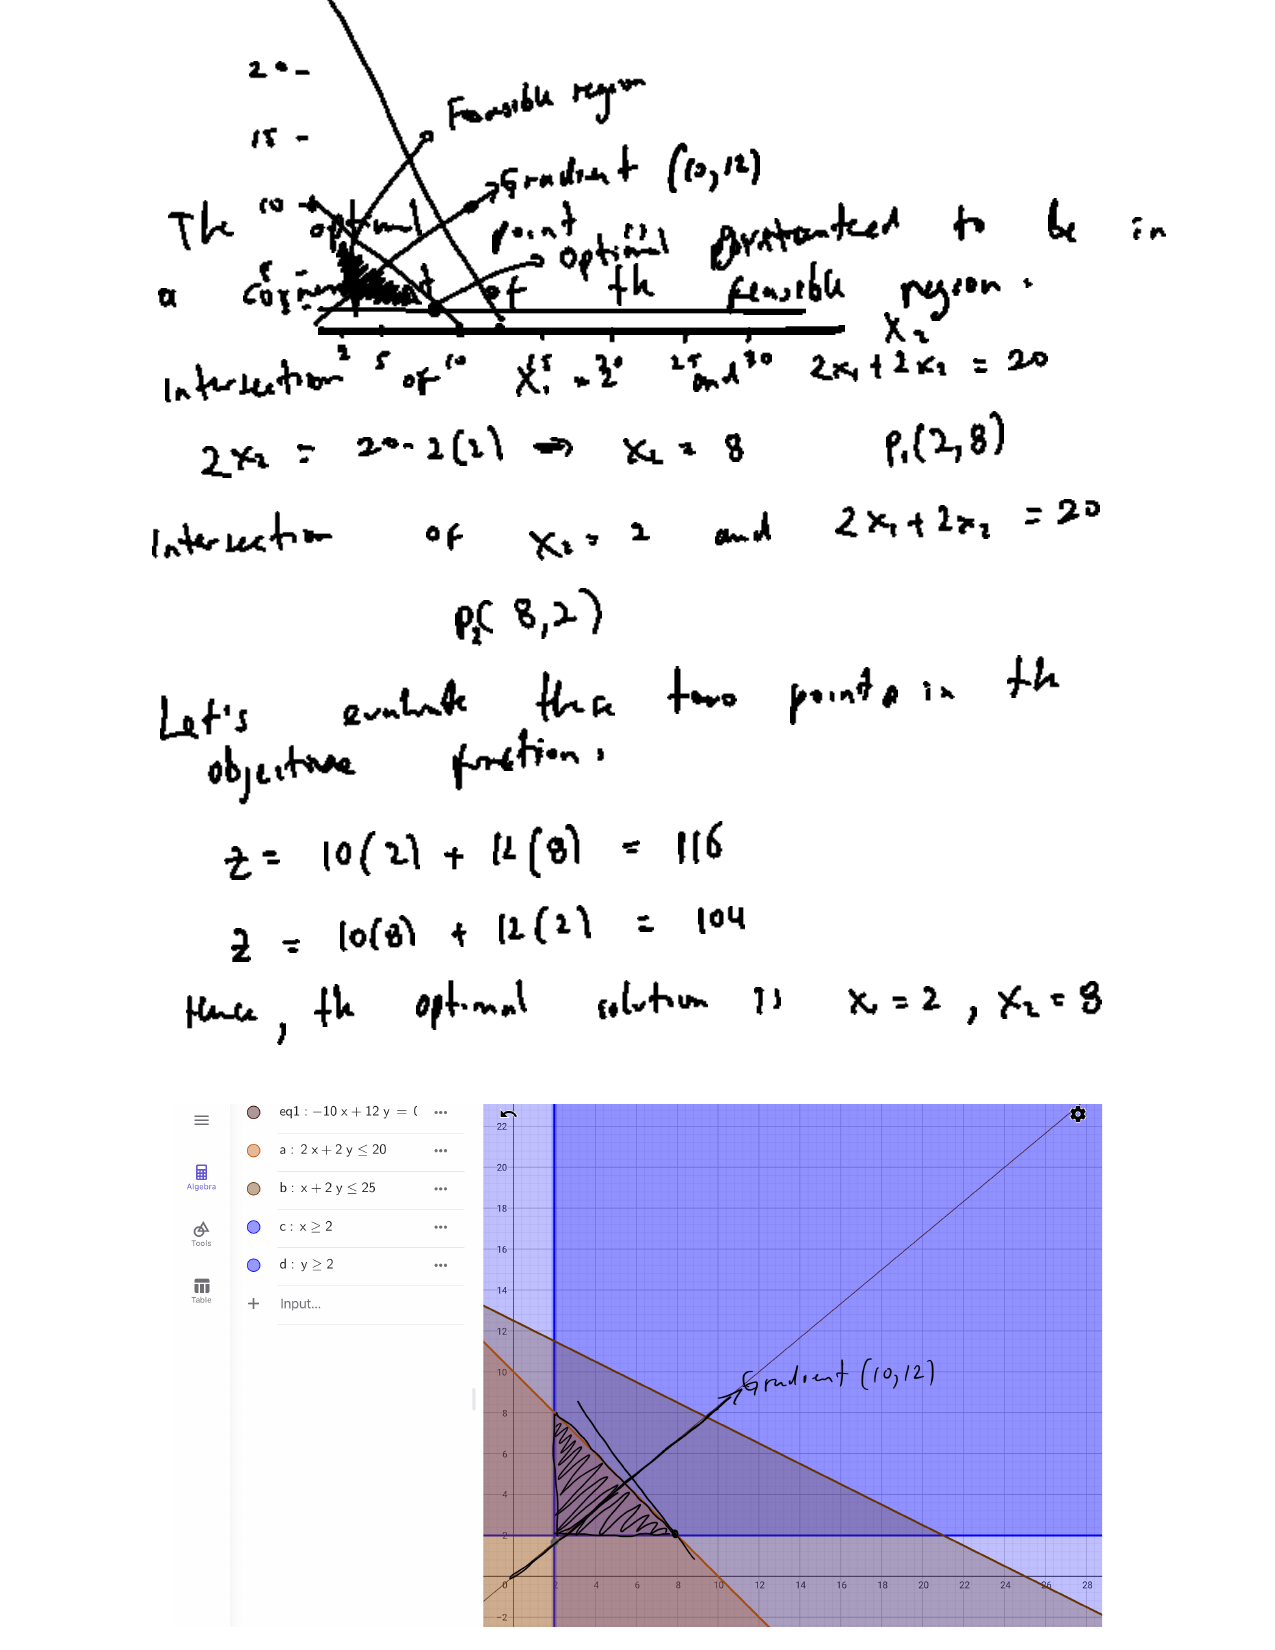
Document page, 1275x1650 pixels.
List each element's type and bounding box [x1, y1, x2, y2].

picture [357, 437, 399, 458]
picture [998, 981, 1102, 1019]
picture [444, 847, 465, 871]
picture [277, 1022, 286, 1045]
picture [168, 200, 234, 252]
picture [427, 425, 503, 466]
picture [416, 979, 527, 1030]
picture [385, 833, 420, 871]
picture [725, 433, 744, 462]
picture [165, 0, 1002, 404]
picture [598, 980, 708, 1021]
picture [403, 443, 415, 449]
picture [631, 522, 650, 542]
picture [848, 986, 941, 1015]
picture [715, 511, 771, 547]
picture [224, 846, 280, 880]
picture [533, 437, 573, 457]
picture [493, 824, 581, 878]
picture [455, 600, 493, 646]
picture [698, 906, 745, 934]
picture [1007, 655, 1061, 698]
picture [967, 1006, 977, 1025]
picture [835, 505, 990, 539]
picture [160, 671, 615, 806]
picture [623, 438, 696, 466]
picture [514, 588, 602, 639]
picture [426, 523, 463, 551]
picture [886, 423, 926, 468]
picture [297, 444, 315, 463]
picture [1048, 198, 1078, 244]
picture [973, 358, 989, 373]
picture [637, 915, 654, 932]
picture [622, 840, 640, 855]
picture [1023, 278, 1033, 288]
picture [231, 928, 251, 962]
picture [929, 411, 1004, 463]
picture [1132, 217, 1166, 240]
picture [201, 446, 269, 478]
picture [173, 1104, 1103, 1627]
picture [678, 821, 724, 864]
picture [1008, 349, 1048, 372]
picture [451, 922, 468, 947]
picture [152, 511, 334, 560]
picture [754, 987, 781, 1015]
picture [314, 984, 356, 1027]
picture [923, 681, 955, 702]
picture [282, 939, 300, 953]
picture [324, 831, 377, 876]
picture [1025, 499, 1100, 526]
picture [529, 531, 600, 561]
picture [667, 666, 737, 714]
picture [499, 905, 591, 946]
picture [810, 350, 948, 382]
picture [158, 288, 178, 309]
picture [186, 995, 258, 1030]
picture [790, 667, 898, 725]
picture [340, 915, 415, 952]
